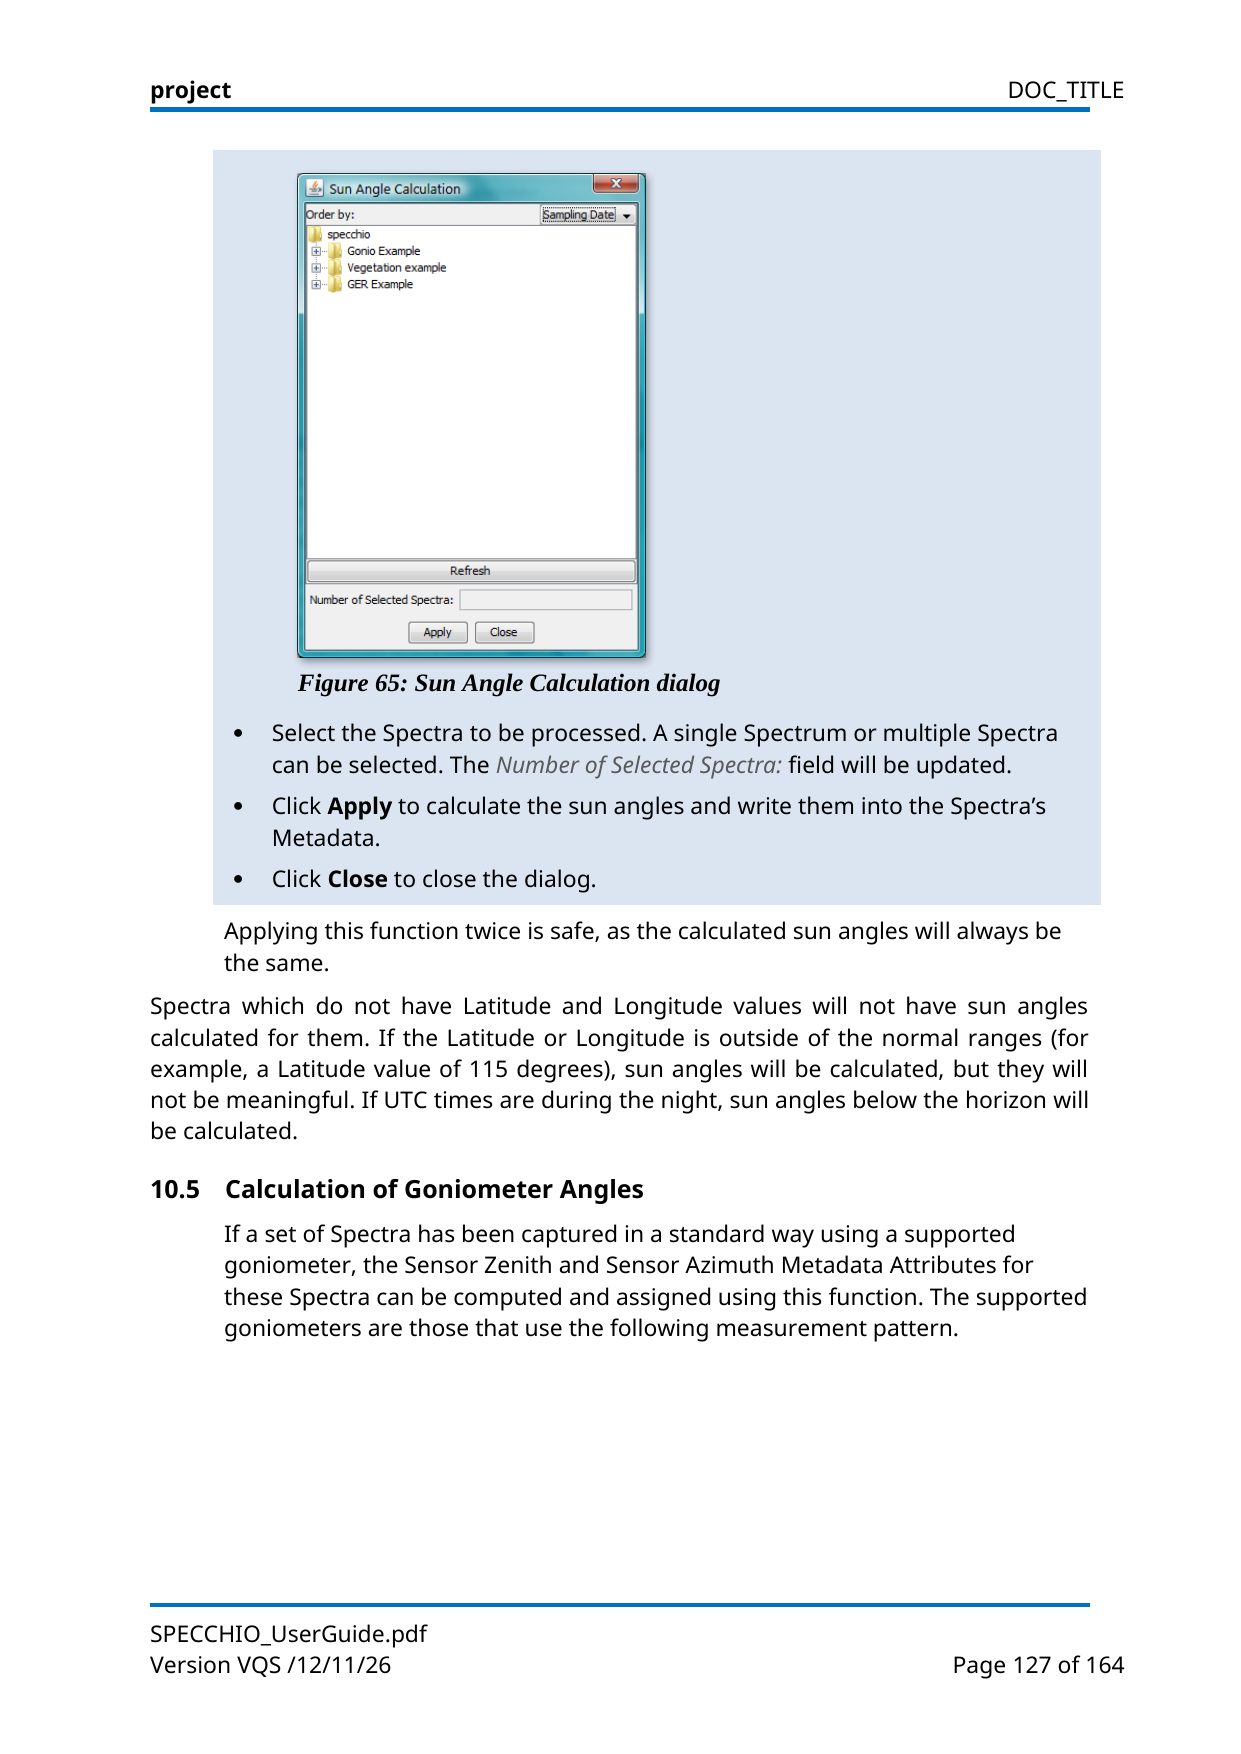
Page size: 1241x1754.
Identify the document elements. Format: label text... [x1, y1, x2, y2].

text Applying this function twice is safe, as the calculated sun angles will always be the same. [224, 915, 1090, 978]
subtitle Calculation of Goniometer Angles [150, 1172, 1090, 1206]
picture [297, 173, 646, 658]
text Spectra which do not have Latitude and Longitude values will not have sun angles calculated for them. If the Latitude or Longitude is outside of the normal ranges (for example, a Latitude value of 115 degrees), sun angles will be calculated, but they will not be meaningful. If UTC times are during the night, sun angles below the horizon will be calculated. [150, 990, 1090, 1147]
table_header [213, 150, 1101, 905]
text If a set of Spectra has been captured in a standard way using a supported goniometer, the Sensor Zenith and Sensor Azimuth Metadata Attributes for these Spectra can be computed and assigned using this function. The supported goniometers are those that use the following measurement pattern. [224, 1218, 1090, 1343]
